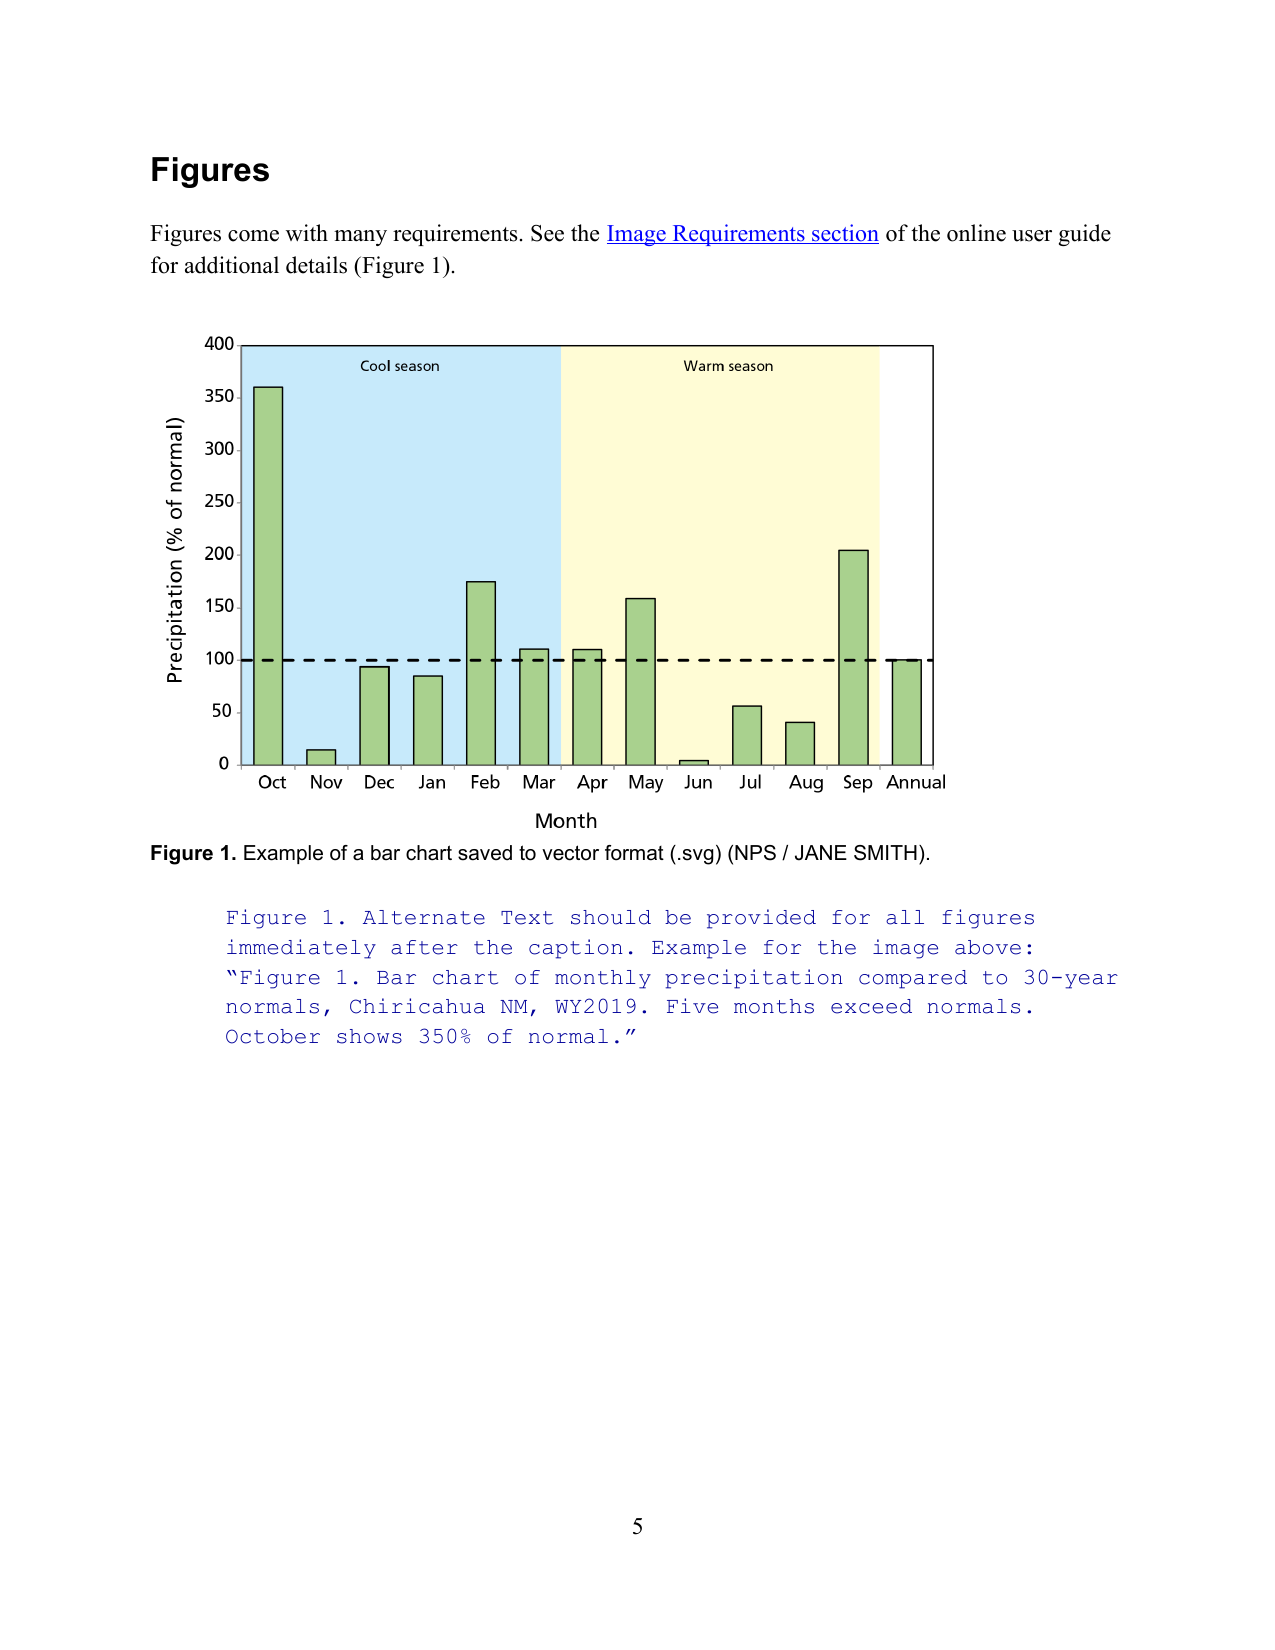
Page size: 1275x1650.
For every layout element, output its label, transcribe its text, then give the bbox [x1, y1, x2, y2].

picture [150, 320, 961, 833]
text Figure 1. Alternate Text should be provided for all figures immediately after the caption. Example for the image above: “Figure 1. Bar chart of monthly precipitation compared to 30-year normals, Chiricahua NM, WY2019. Five months exceed normals. October shows 350% of normal.” [225, 906, 1125, 1051]
text Figure 1. Example of a bar chart saved to vector format (.svg) (NPS / JANE SMITH). [150, 841, 1125, 864]
text Figures come with many requirements. See the Image Requirements section of the online user guide for additional details (Figure 1). [150, 219, 1125, 278]
subtitle Figures [150, 150, 1125, 188]
